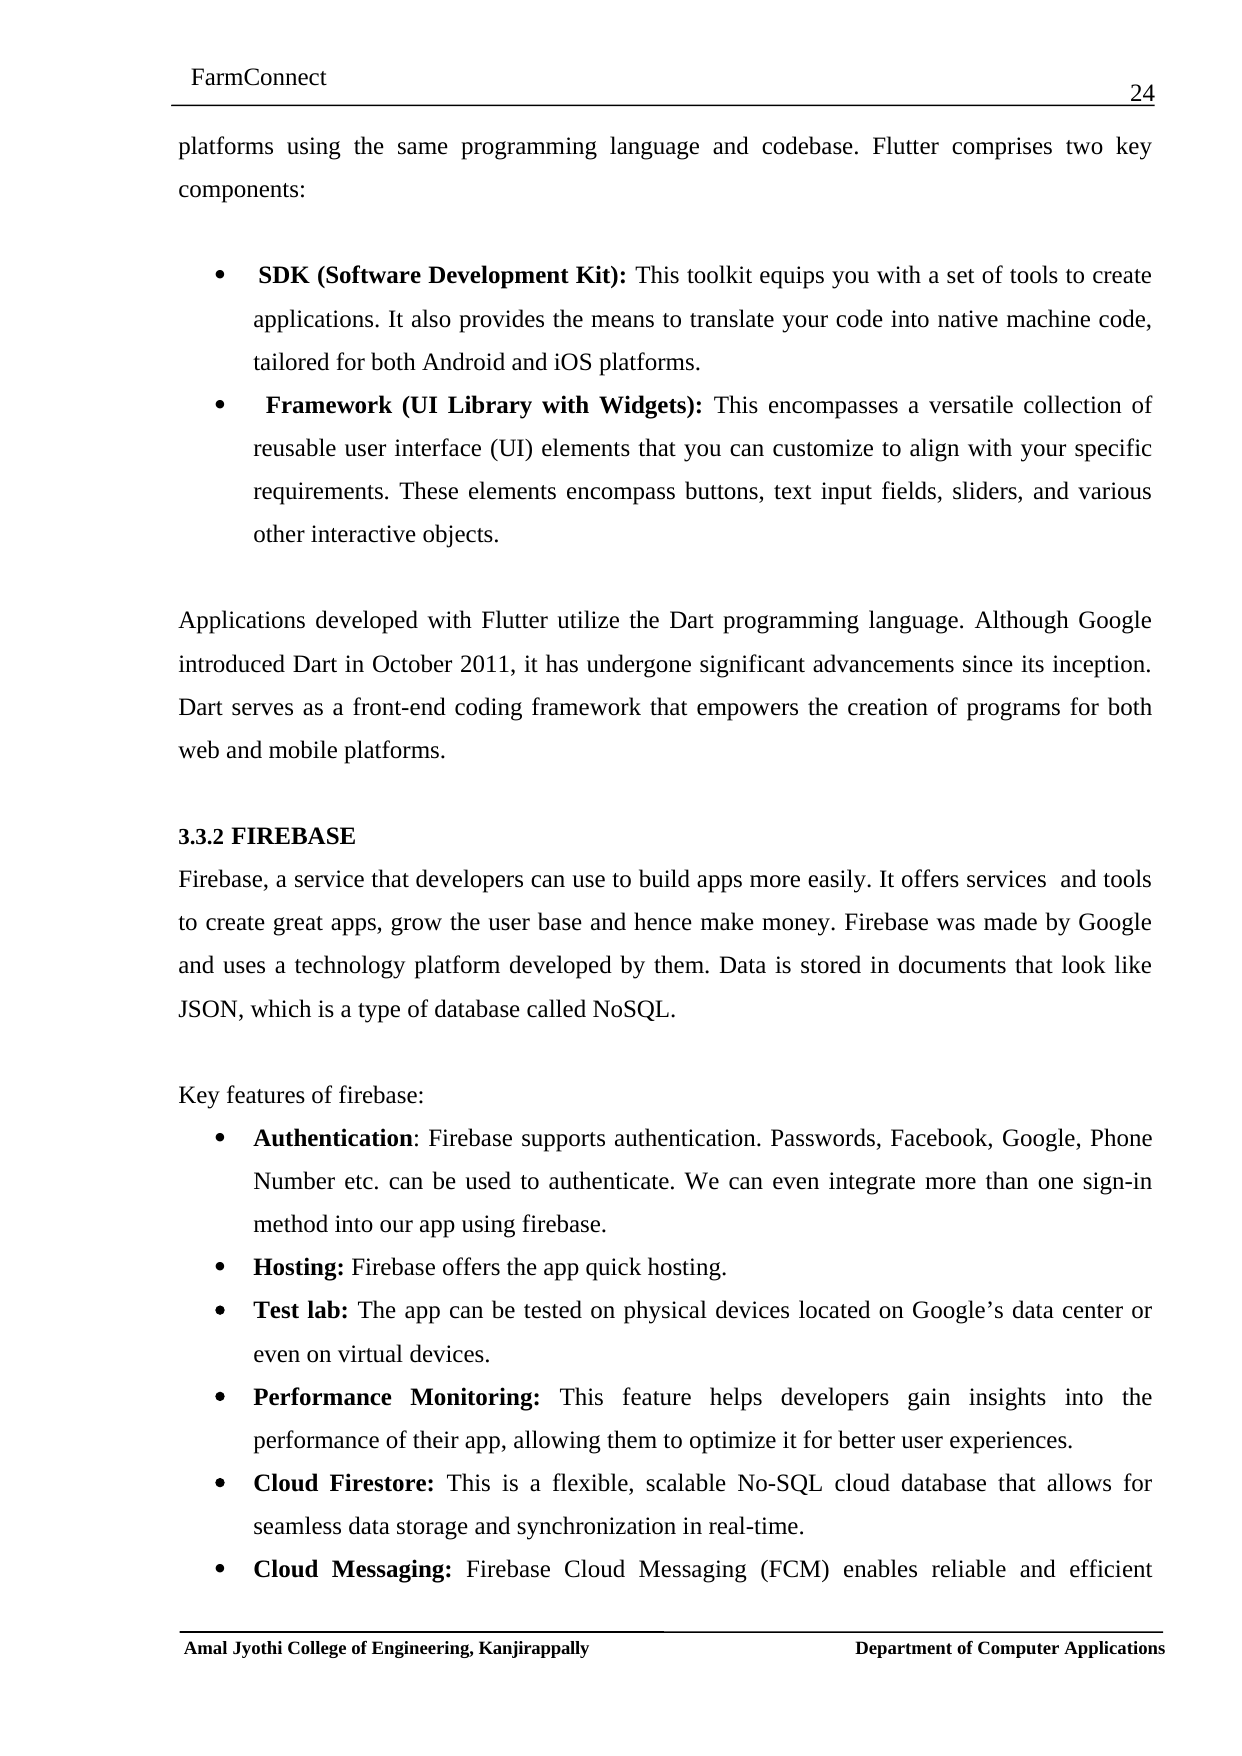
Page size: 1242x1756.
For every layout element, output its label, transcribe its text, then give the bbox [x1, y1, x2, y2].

list Hosting: Firebase offers the app quick hosting. [216, 1252, 1153, 1281]
list Test lab: The app can be tested on physical devices located on Google’s data center or even on virtual devices. [216, 1296, 1153, 1367]
text Key features of firebase: [178, 1080, 1153, 1109]
list Performance Monitoring: This feature helps developers gain insights into the performance of their app, allowing them to optimize it for better user experiences. [216, 1382, 1153, 1454]
list Authentication: Firebase supports authentication. Passwords, Facebook, Google, Phone Number etc. can be used to authenticate. We can even integrate more than one sign-in method into our app using firebase. [216, 1123, 1153, 1238]
list Framework (UI Library with Widgets): This encompasses a versatile collection of reusable user interface (UI) elements that you can customize to align with your specific requirements. These elements encompass buttons, text input fields, sliders, and various other interactive objects. [216, 390, 1153, 548]
subtitle FIREBASE [178, 821, 1153, 850]
text Firebase, a service that developers can use to build apps more easily. It offers services and tools to create great apps, grow the user base and hence make money. Firebase was made by Google and uses a technology platform developed by them. Data is stored in documents that look like JSON, which is a type of database called NoSQL. [178, 864, 1153, 1022]
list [216, 1554, 1153, 1583]
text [178, 131, 1153, 203]
list SDK (Software Development Kit): This toolkit equips you with a set of tools to create applications. It also provides the means to translate your code into native machine code, tailored for both Android and iOS platforms. [216, 261, 1153, 376]
text Applications developed with Flutter utilize the Dart programming language. Although Google introduced Dart in October 2011, it has undergone significant advancements since its inception. Dart serves as a front-end coding framework that empowers the creation of programs for both web and mobile platforms. [178, 606, 1153, 764]
list Cloud Firestore: This is a flexible, scalable No-SQL cloud database that allows for seamless data storage and synchronization in real-time. [216, 1468, 1153, 1540]
